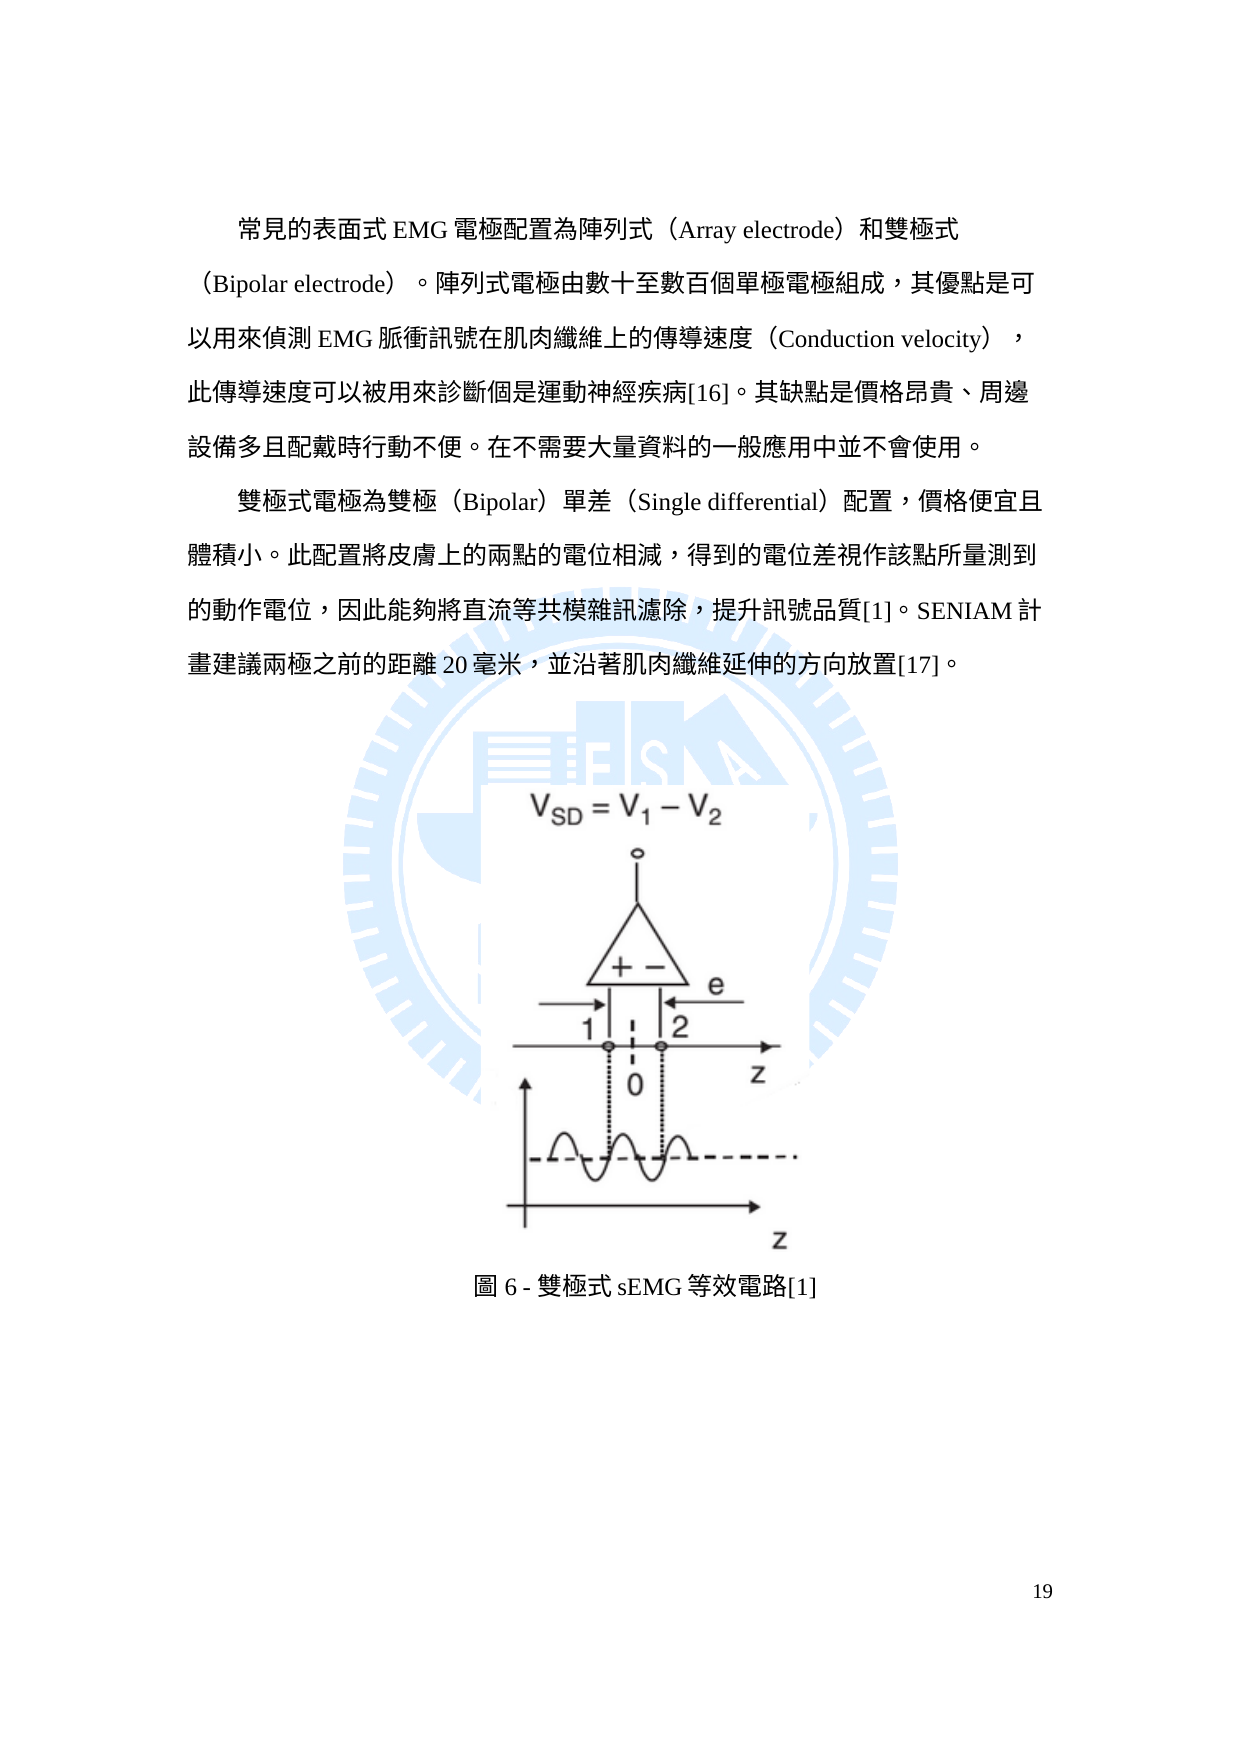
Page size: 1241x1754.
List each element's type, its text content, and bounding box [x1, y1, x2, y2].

text 圖 6 - 雙極式sEMG等效電路[1] [187, 1266, 1053, 1303]
text 雙極式電極為雙極（Bipolar）單差（Single differential）配置，價格便宜且體積小。此配置將皮膚上的兩點的電位相減，得到的電位差視作該點所量測到的動作電位，因此能夠將直流等共模雜訊濾除，提升訊號品質[1]。SENIAM計畫建議兩極之前的距離20毫米，並沿著肌肉纖維延伸的方向放置[17]。 [187, 481, 1053, 681]
picture [480, 785, 810, 1252]
text 常見的表面式EMG電極配置為陣列式（Array electrode）和雙極式（Bipolar electrode）。陣列式電極由數十至數百個單極電極組成，其優點是可以用來偵測EMG脈衝訊號在肌肉纖維上的傳導速度（Conduction velocity），此傳導速度可以被用來診斷個是運動神經疾病[16]。其缺點是價格昂貴、周邊設備多且配戴時行動不便。在不需要大量資料的一般應用中並不會使用。 [187, 209, 1053, 463]
